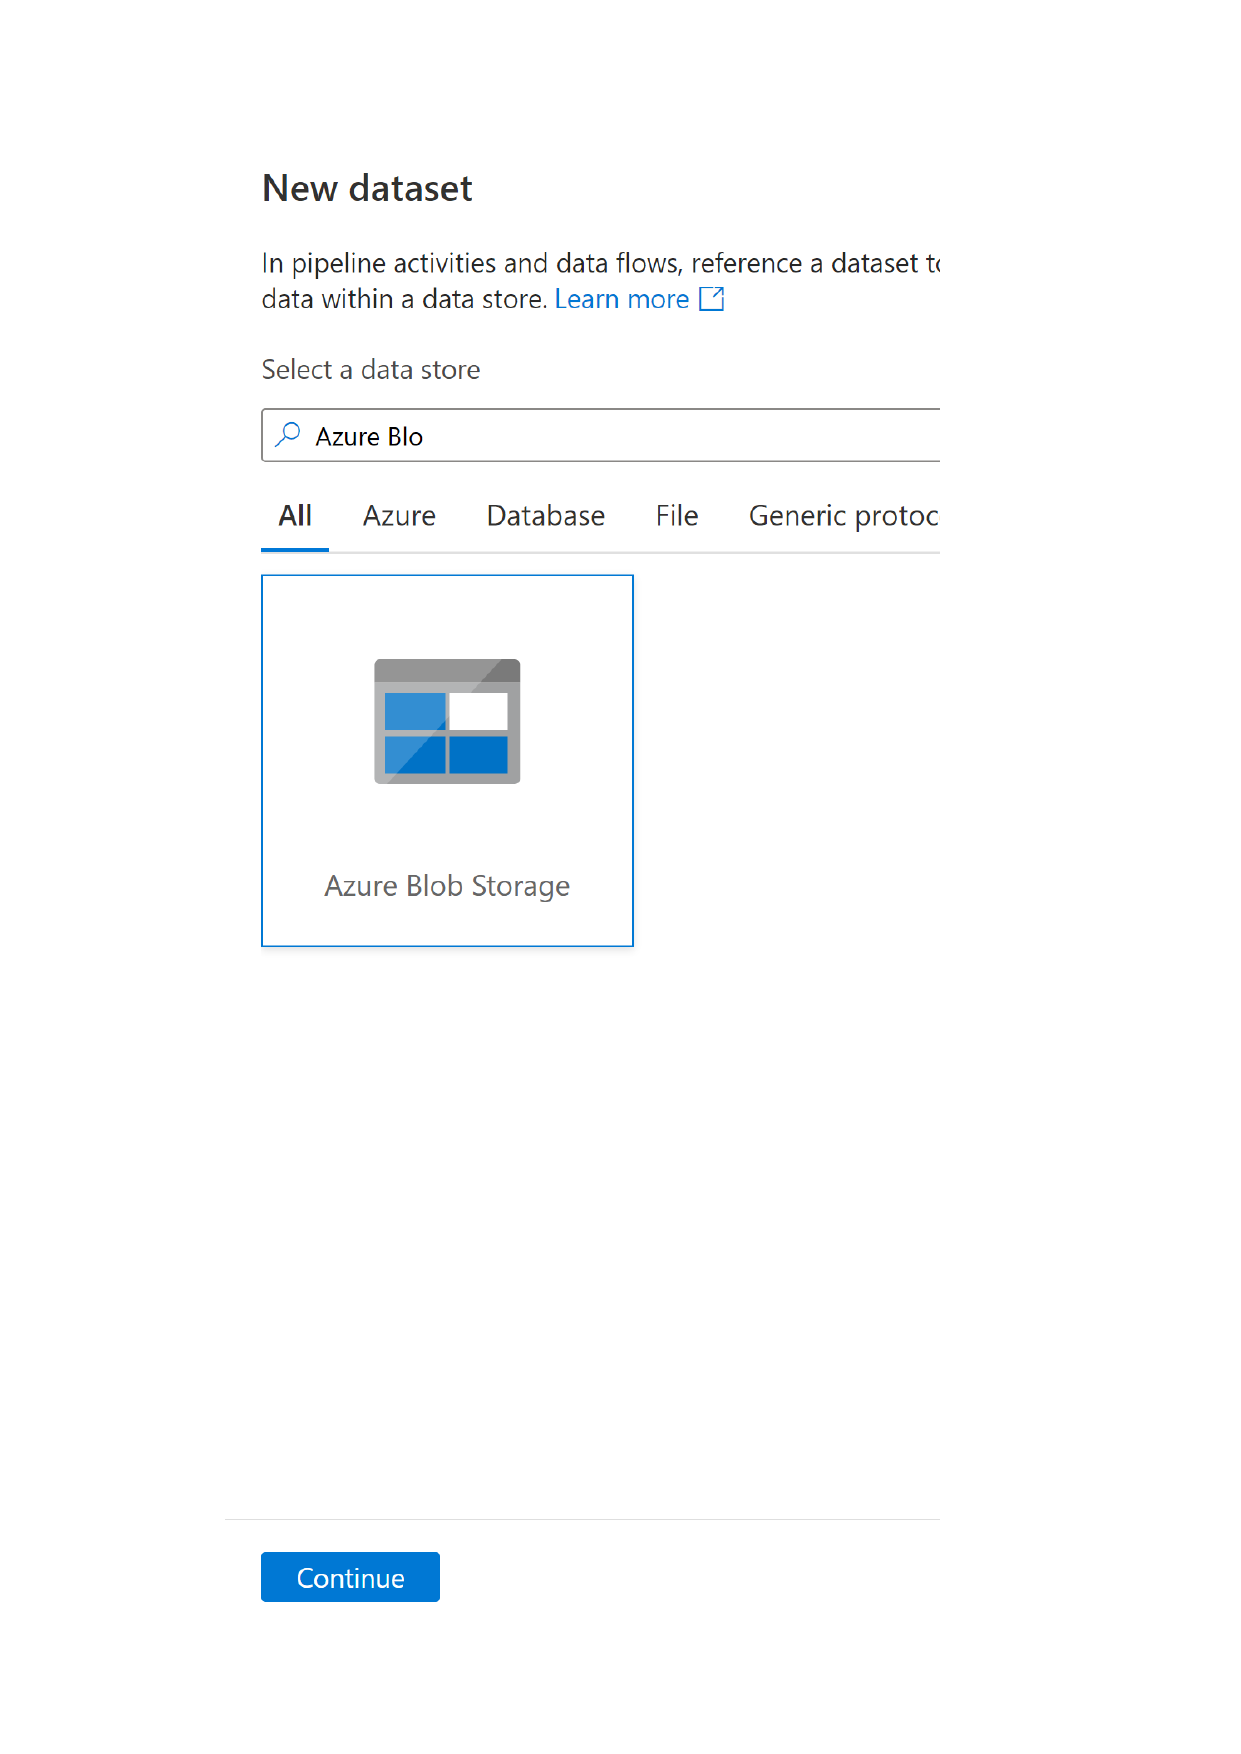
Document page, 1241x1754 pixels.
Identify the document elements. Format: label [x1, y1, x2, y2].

picture [225, 150, 940, 1604]
